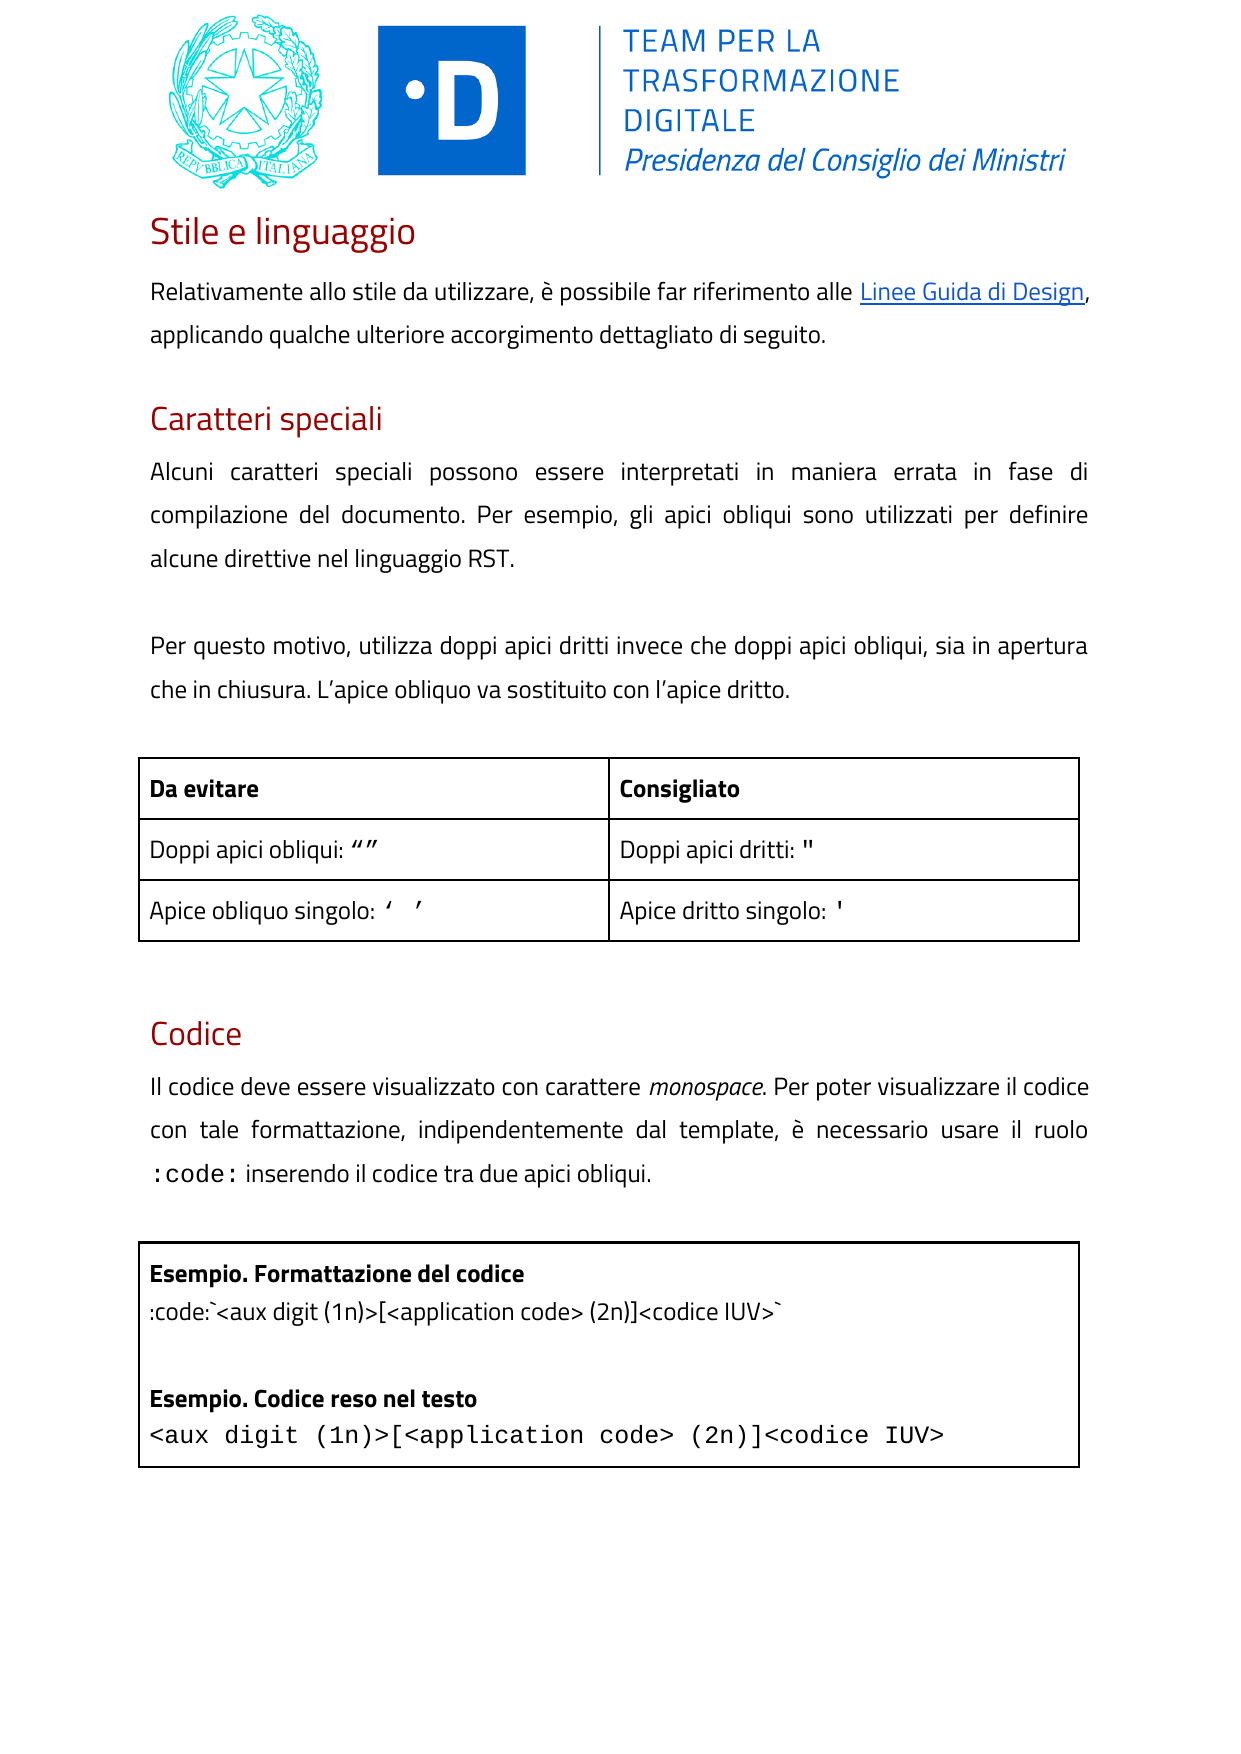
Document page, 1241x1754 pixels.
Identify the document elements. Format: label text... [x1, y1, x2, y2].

table_cell Apice dritto singolo: ' [610, 881, 1078, 940]
subtitle Caratteri speciali [150, 392, 1090, 443]
text Il codice deve essere visualizzato con carattere monospace. Per poter visualizzare il codice con tale formattazione, indipendentemente dal template, è necessario usare il ruolo :code: inserendo il codice tra due apici obliqui. [150, 1067, 1090, 1192]
table_header Consigliato [610, 759, 1078, 818]
text Per questo motivo, utilizza doppi apici dritti invece che doppi apici obliqui, sia in apertura che in chiusura. L’apice obliquo va sostituito con l’apice dritto. [150, 626, 1090, 708]
picture [150, 0, 1091, 203]
table_cell Apice obliquo singolo: ‘ ’ [140, 881, 608, 940]
table_header Da evitare [140, 759, 608, 818]
table_header Esempio. Formattazione del codice :code:`<aux digit (1n)>[<application code> (2n)]<codice IUV>` Esempio. Codice reso nel testo <aux digit (1n)>[<application code> (2n)]<codice IUV> [140, 1244, 1078, 1466]
table_cell Doppi apici dritti: " [610, 820, 1078, 879]
text Relativamente allo stile da utilizzare, è possibile far riferimento alle Linee Guida di Design, applicando qualche ulteriore accorgimento dettagliato di seguito. [150, 272, 1090, 353]
subtitle Codice [150, 1008, 1090, 1058]
table_cell Doppi apici obliqui: “” [140, 820, 608, 879]
text Alcuni caratteri speciali possono essere interpretati in maniera errata in fase di compilazione del documento. Per esempio, gli apici obliqui sono utilizzati per definire alcune direttive nel linguaggio RST. [150, 452, 1090, 577]
subtitle Stile e linguaggio [150, 203, 1090, 259]
